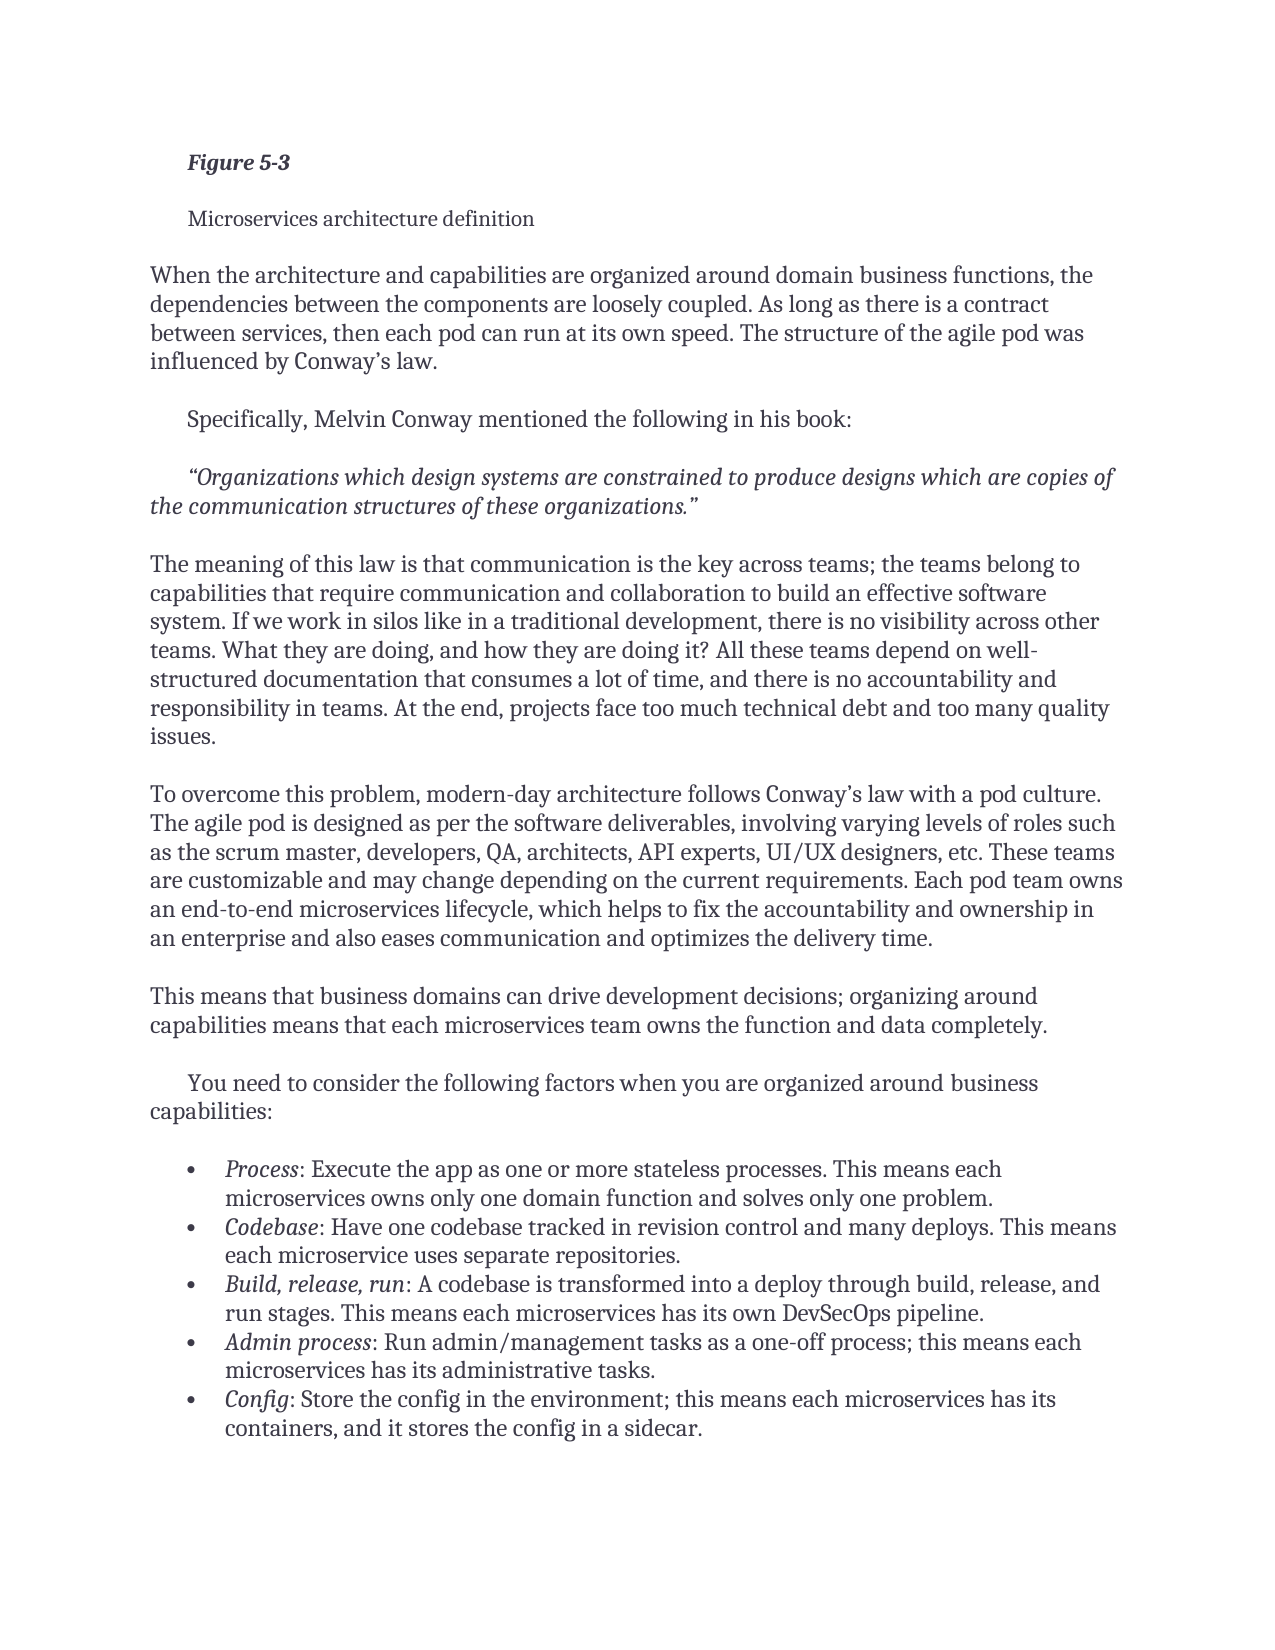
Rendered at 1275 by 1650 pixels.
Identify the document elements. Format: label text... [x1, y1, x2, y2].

list Admin process: Run admin/management tasks as a one-off process; this means each microservices has its administrative tasks. [187, 1328, 1125, 1385]
list Config: Store the config in the environment; this means each microservices has its containers, and it stores the config in a sidecar. [187, 1385, 1125, 1443]
text Figure 5-3 [150, 150, 1125, 176]
text “Organizations which design systems are constrained to produce designs which are copies of the communication structures of these organizations.” [150, 463, 1125, 521]
text This means that business domains can drive development decisions; organizing around capabilities means that each microservices team owns the function and data completely. [150, 982, 1125, 1039]
text When the architecture and capabilities are organized around domain business functions, the dependencies between the components are loosely coupled. As long as there is a contract between services, then each pod can run at its own speed. The structure of the agile pod was influenced by Conway’s law. [150, 261, 1125, 376]
text The meaning of this law is that communication is the key across teams; the teams belong to capabilities that require communication and collaboration to build an effective software system. If we work in silos like in a traditional development, there is no visibility across other teams. What they are doing, and how they are doing it? All these teams depend on well-structured documentation that consumes a lot of time, and there is no accountability and responsibility in teams. At the end, projects face too much technical debt and too many quality issues. [150, 550, 1125, 751]
list Process: Execute the app as one or more stateless processes. This means each microservices owns only one domain function and solves only one problem. [187, 1155, 1125, 1213]
list Codebase: Have one codebase tracked in revision control and many deploys. This means each microservice uses separate repositories. [187, 1213, 1125, 1270]
text You need to consider the following factors when you are organized around business capabilities: [150, 1068, 1125, 1126]
text Microservices architecture definition [150, 206, 1125, 232]
text Specifically, Melvin Conway mentioned the following in his book: [150, 405, 1125, 434]
list Build, release, run: A codebase is transformed into a deploy through build, release, and run stages. This means each microservices has its own DevSecOps pipeline. [187, 1270, 1125, 1328]
text To overcome this problem, modern-day architecture follows Conway’s law with a pod culture. The agile pod is designed as per the software deliverables, involving varying levels of roles such as the scrum master, developers, QA, architects, API experts, UI/UX designers, etc. These teams are customizable and may change depending on the current requirements. Each pod team owns an end-to-end microservices lifecycle, which helps to fix the accountability and ownership in an enterprise and also eases communication and optimizes the delivery time. [150, 780, 1125, 953]
